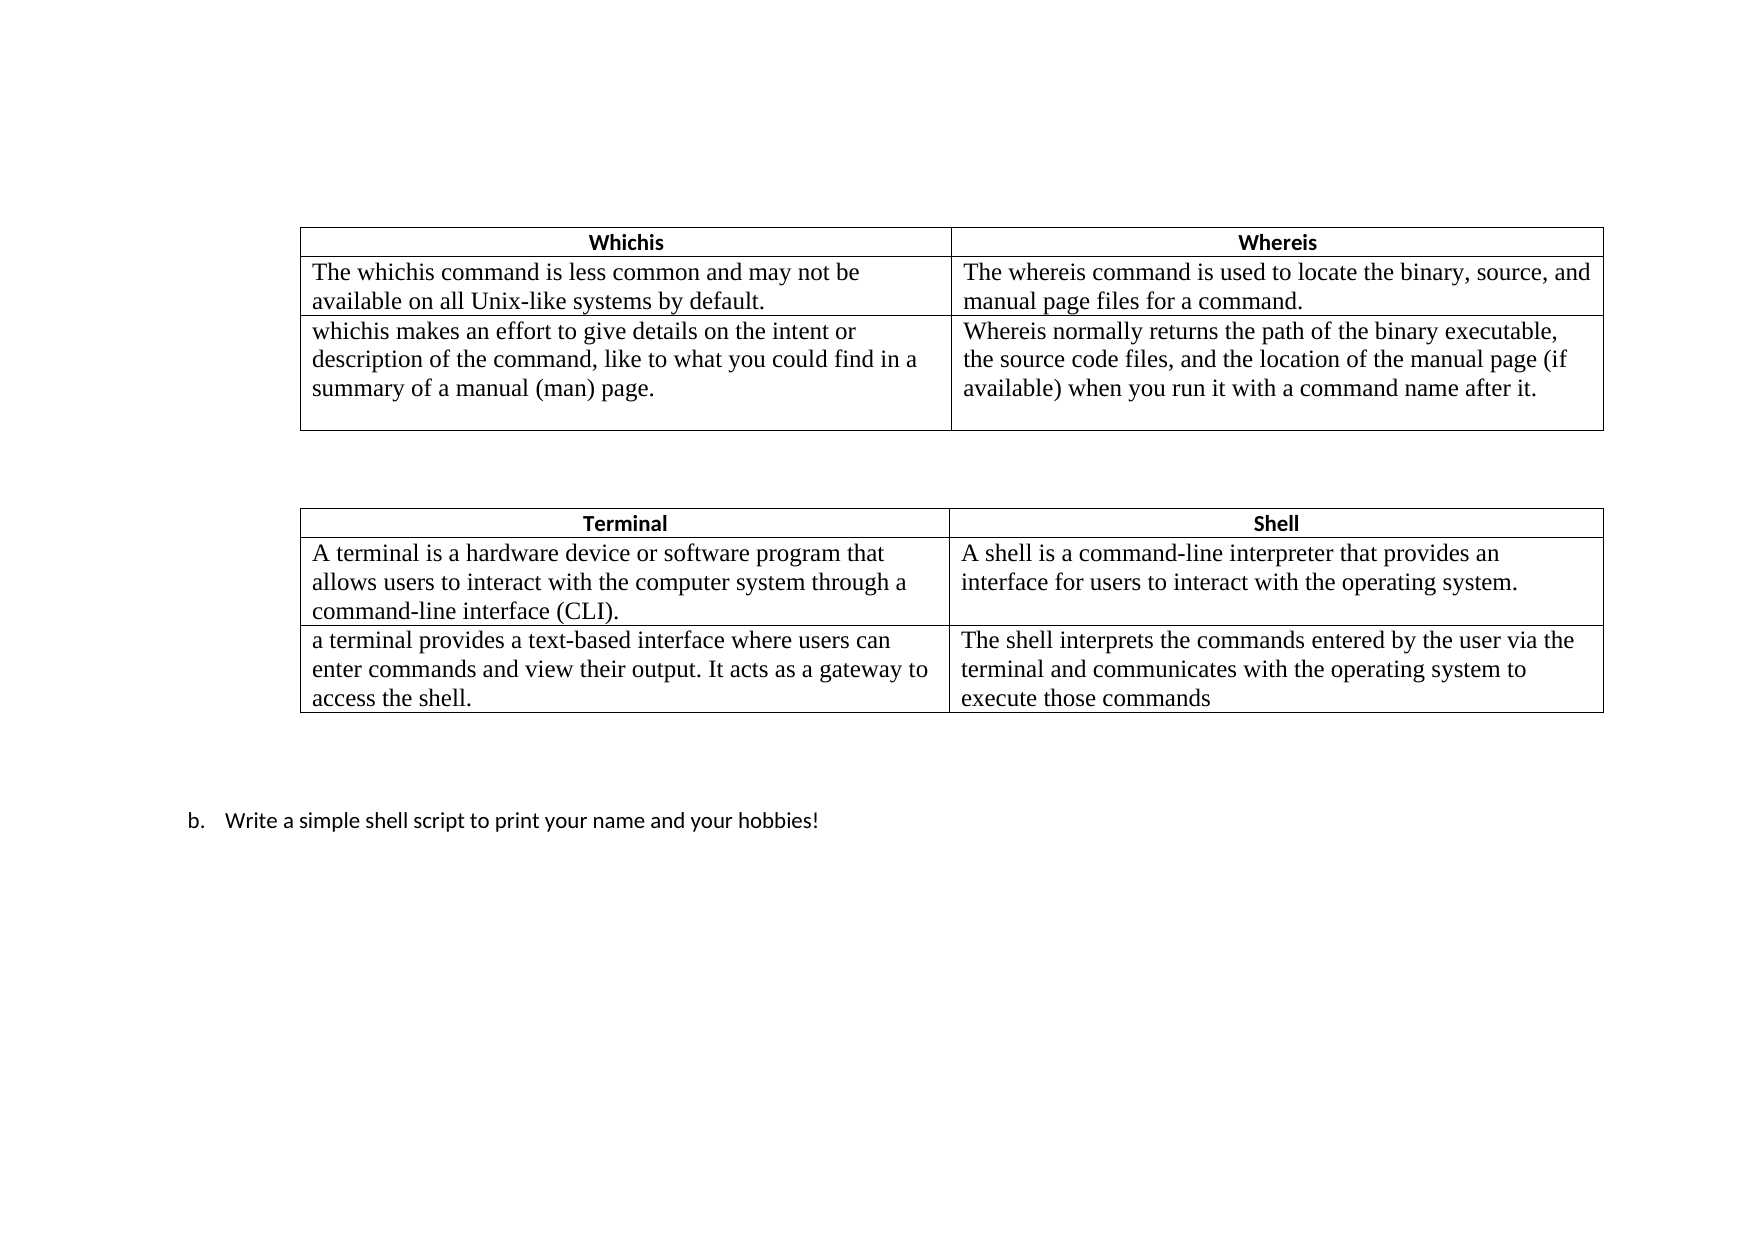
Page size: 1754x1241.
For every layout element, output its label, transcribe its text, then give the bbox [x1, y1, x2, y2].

table_cell whichis makes an effort to give details on the intent or description of the command, like to what you could find in a summary of a manual (man) page. [301, 316, 951, 430]
table_cell Whereis normally returns the path of the binary executable, the source code files, and the location of the manual page (if available) when you run it with a command name after it. [952, 316, 1603, 430]
table_header Terminal [301, 509, 949, 537]
table_cell A terminal is a hardware device or software program that allows users to interact with the computer system through a command-line interface (CLI). [301, 538, 949, 624]
table_cell The whichis command is less common and may not be available on all Unix-like systems by default. [301, 257, 951, 315]
table_cell a terminal provides a text-based interface where users can enter commands and view their output. It acts as a gateway to access the shell. [301, 626, 949, 712]
table_cell The shell interprets the commands entered by the user via the terminal and communicates with the operating system to execute those commands [950, 626, 1603, 712]
table_cell The whereis command is used to locate the binary, source, and manual page files for a command. [952, 257, 1603, 315]
table_cell A shell is a command-line interpreter that provides an interface for users to interact with the operating system. [950, 538, 1603, 624]
list Write a simple shell script to print your name and your hobbies! [187, 807, 1604, 834]
table_header Shell [950, 509, 1603, 537]
table_header Whereis [952, 228, 1603, 256]
table_header Whichis [301, 228, 951, 256]
